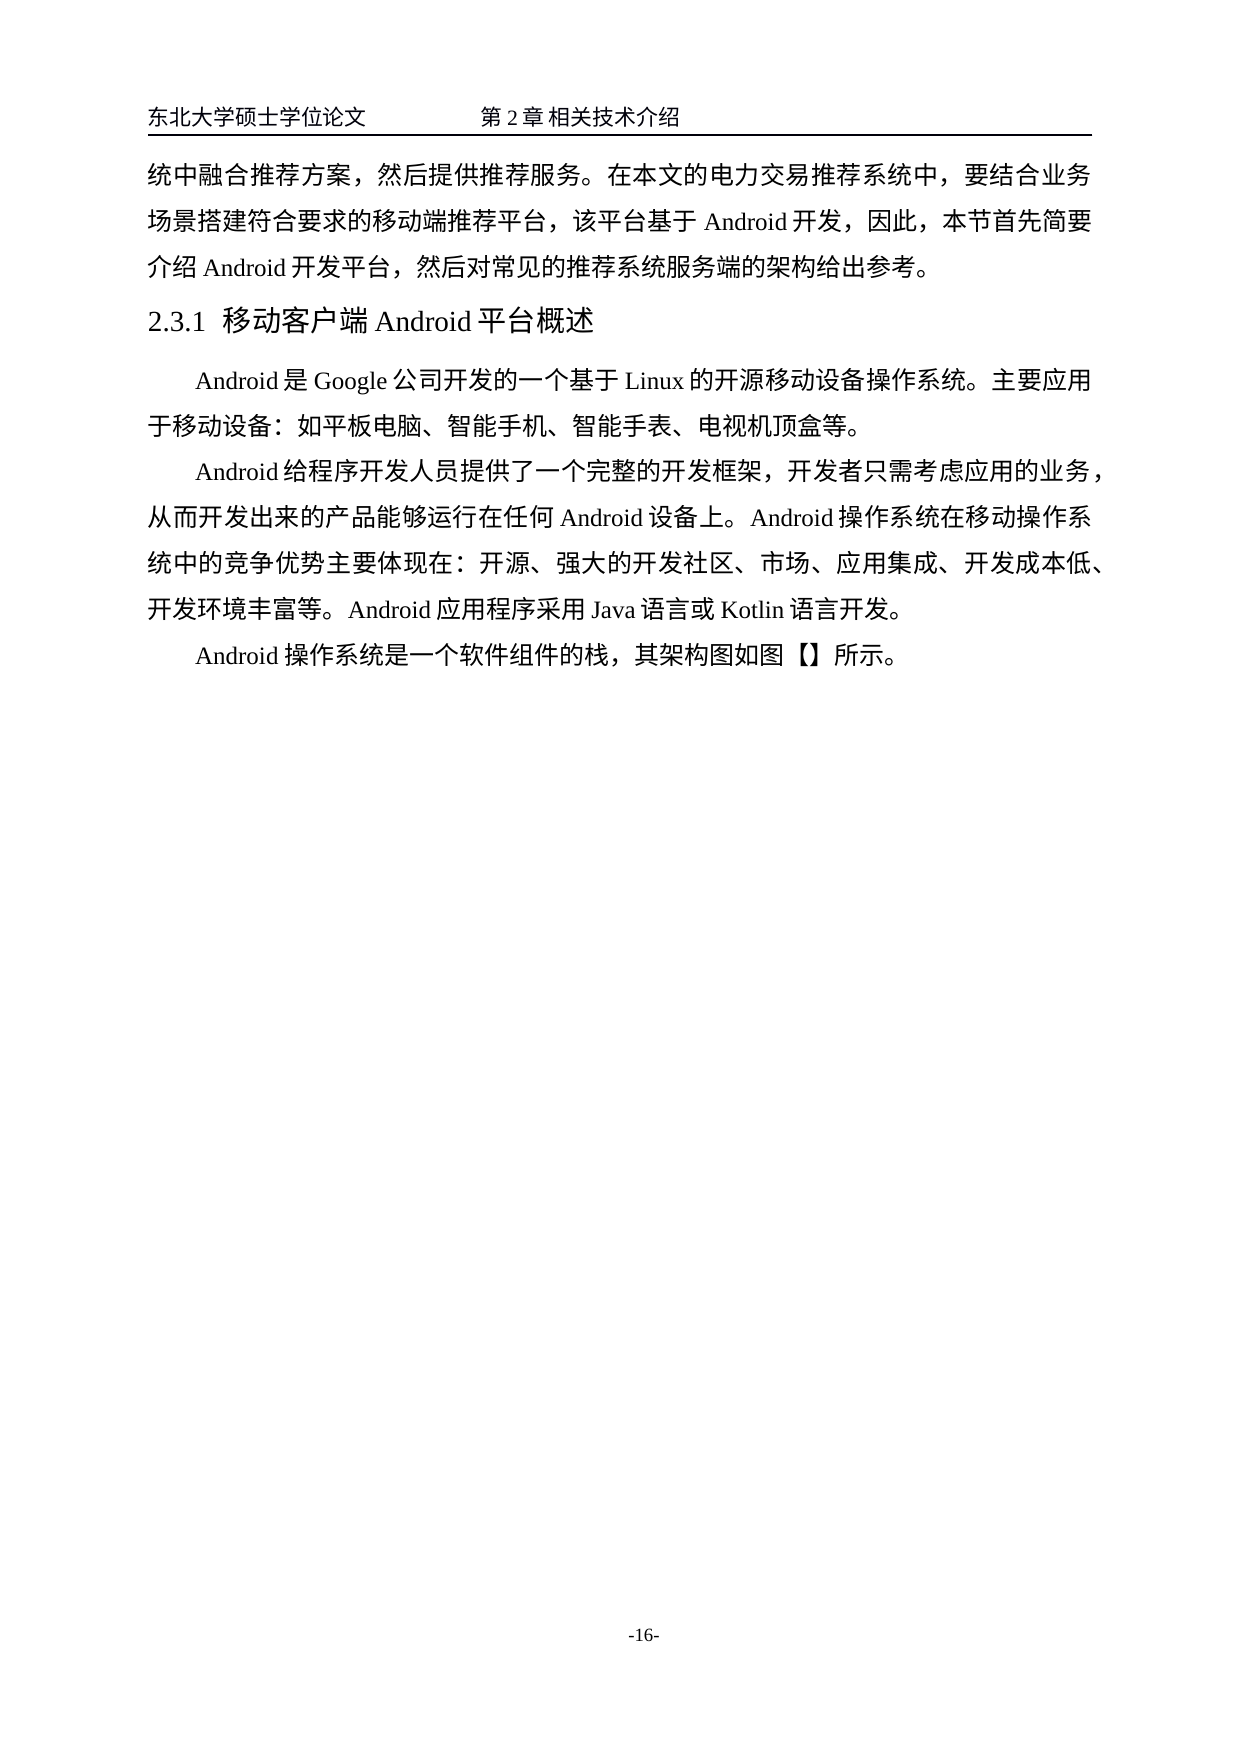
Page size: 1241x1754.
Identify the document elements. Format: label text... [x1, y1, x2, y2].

text Android 操作系统是一个软件组件的栈，其架构图如图【】所示。 [148, 627, 1092, 673]
text Android是Google公司开发的一个基于Linux的开源移动设备操作系统。主要应用于移动设备：如平板电脑、智能手机、智能手表、电视机顶盒等。 [148, 352, 1092, 444]
text Android给程序开发人员提供了一个完整的开发框架，开发者只需考虑应用的业务，从而开发出来的产品能够运行在任何Android设备上。Android操作系统在移动操作系统中的竞争优势主要体现在：开源、强大的开发社区、市场、应用集成、开发成本低、开发环境丰富等。Android应用程序采用Java语言或Kotlin语言开发。 [148, 444, 1092, 627]
subtitle 移动客户端Android平台概述 [148, 298, 1092, 340]
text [148, 148, 1092, 285]
